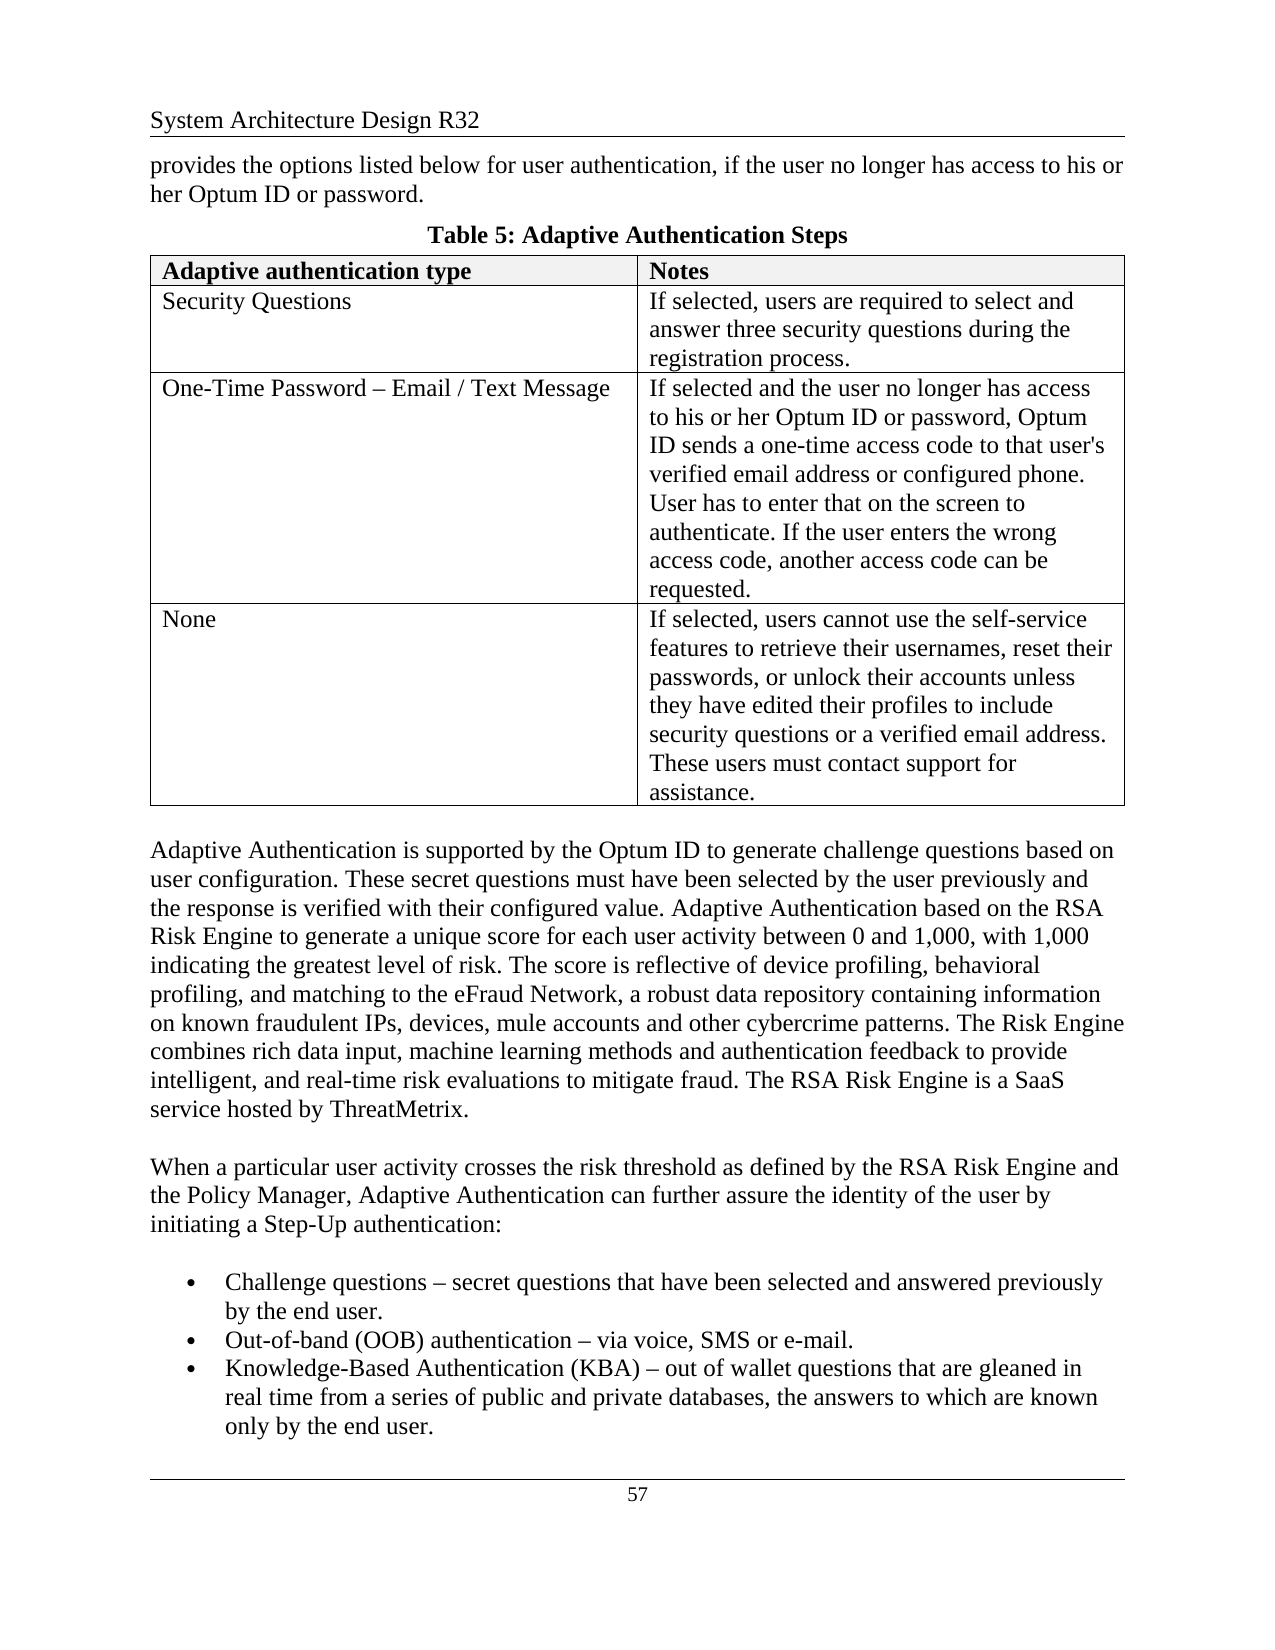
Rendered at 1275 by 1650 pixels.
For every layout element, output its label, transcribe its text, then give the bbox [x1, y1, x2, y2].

list Knowledge-Based Authentication (KBA) – out of wallet questions that are gleaned in real time from a series of public and private databases, the answers to which are known only by the end user. [187, 1353, 1125, 1440]
table_header Adaptive authentication type [151, 256, 637, 285]
table_cell Security Questions [151, 286, 637, 372]
table_cell If selected, users cannot use the self-service features to retrieve their usernames, reset their passwords, or unlock their accounts unless they have edited their profiles to include security questions or a verified email address. These users must contact support for assistance. [638, 604, 1124, 805]
text Table 5: Adaptive Authentication Steps [150, 220, 1125, 249]
text When a particular user activity crosses the risk threshold as defined by the RSA Risk Engine and the Policy Manager, Adaptive Authentication can further assure the identity of the user by initiating a Step-Up authentication: [150, 1152, 1125, 1238]
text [150, 150, 1125, 207]
list Out-of-band (OOB) authentication – via voice, SMS or e-mail. [187, 1325, 1125, 1353]
text Adaptive Authentication is supported by the Optum ID to generate challenge questions based on user configuration. These secret questions must have been selected by the user previously and the response is verified with their configured value. Adaptive Authentication based on the RSA Risk Engine to generate a unique score for each user activity between 0 and 1,000, with 1,000 indicating the greatest level of risk. The score is reflective of device profiling, behavioral profiling, and matching to the eFraud Network, a robust data repository containing information on known fraudulent IPs, devices, mule accounts and other cybercrime patterns. The Risk Engine combines rich data input, machine learning methods and authentication feedback to provide intelligent, and real-time risk evaluations to mitigate fraud. The RSA Risk Engine is a SaaS service hosted by ThreatMetrix. [150, 835, 1125, 1123]
table_header Notes [638, 256, 1124, 285]
table_cell None [151, 604, 637, 805]
table_cell One-Time Password – Email / Text Message [151, 373, 637, 603]
table_cell If selected, users are required to select and answer three security questions during the registration process. [638, 286, 1124, 372]
list Challenge questions – secret questions that have been selected and answered previously by the end user. [187, 1267, 1125, 1325]
table_cell If selected and the user no longer has access to his or her Optum ID or password, Optum ID sends a one-time access code to that user's verified email address or configured phone. User has to enter that on the screen to authenticate. If the user enters the wrong access code, another access code can be requested. [638, 373, 1124, 603]
